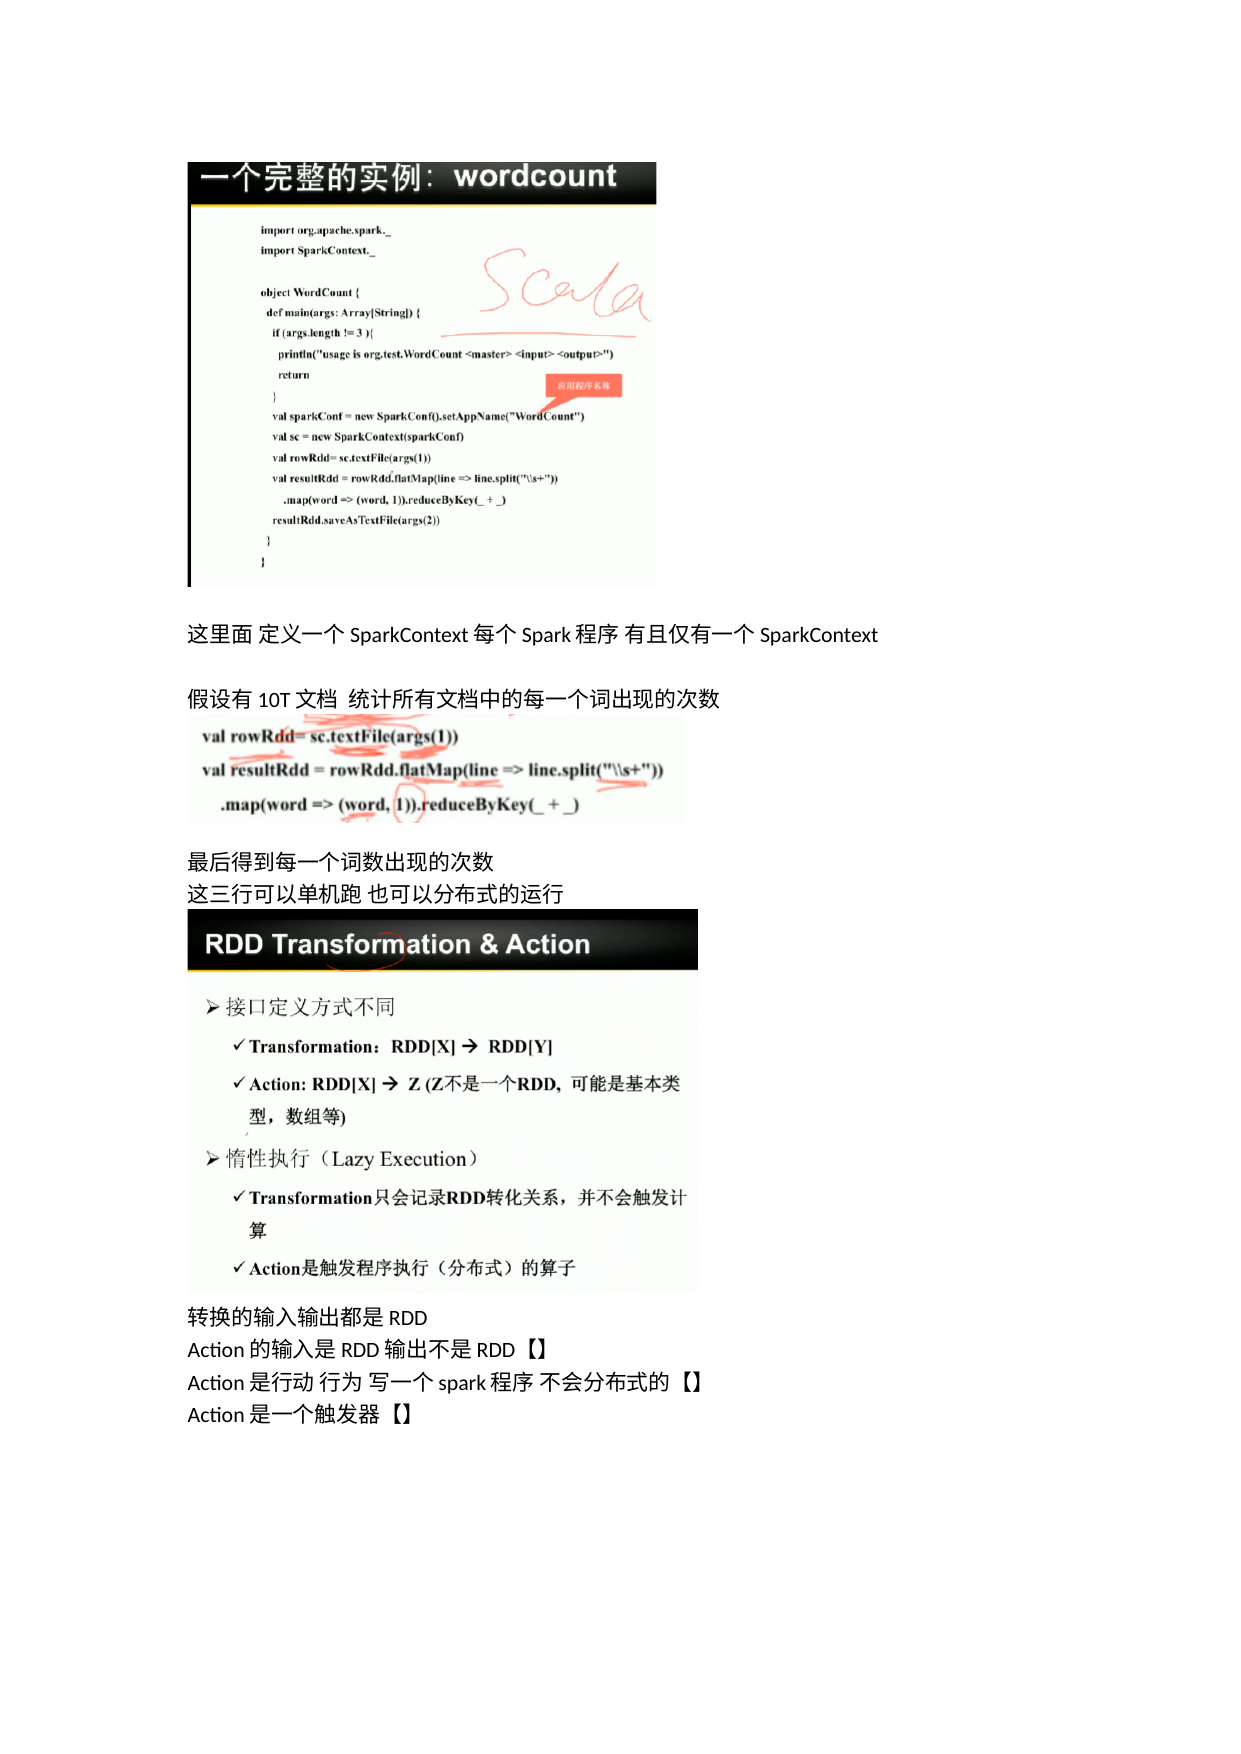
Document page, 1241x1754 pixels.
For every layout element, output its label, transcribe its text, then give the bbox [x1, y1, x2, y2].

text Action是一个触发器【】 [187, 1397, 1053, 1429]
picture [187, 909, 698, 1294]
text 转换的输入输出都是RDD [187, 1299, 1053, 1332]
text 这里面 定义一个SparkContext 每个Spark程序 有且仅有一个SparkContext [187, 617, 1053, 649]
text 假设有10T文档 统计所有文档中的每一个词出现的次数 [187, 682, 1053, 714]
picture [187, 162, 657, 587]
text 这三行可以单机跑 也可以分布式的运行 [187, 877, 1053, 909]
text Action是行动 行为 写一个spark程序 不会分布式的【】 [187, 1364, 1053, 1397]
text Action的输入是RDD 输出不是RDD【】 [187, 1332, 1053, 1364]
text 最后得到每一个词数出现的次数 [187, 844, 1053, 877]
picture [187, 714, 685, 823]
